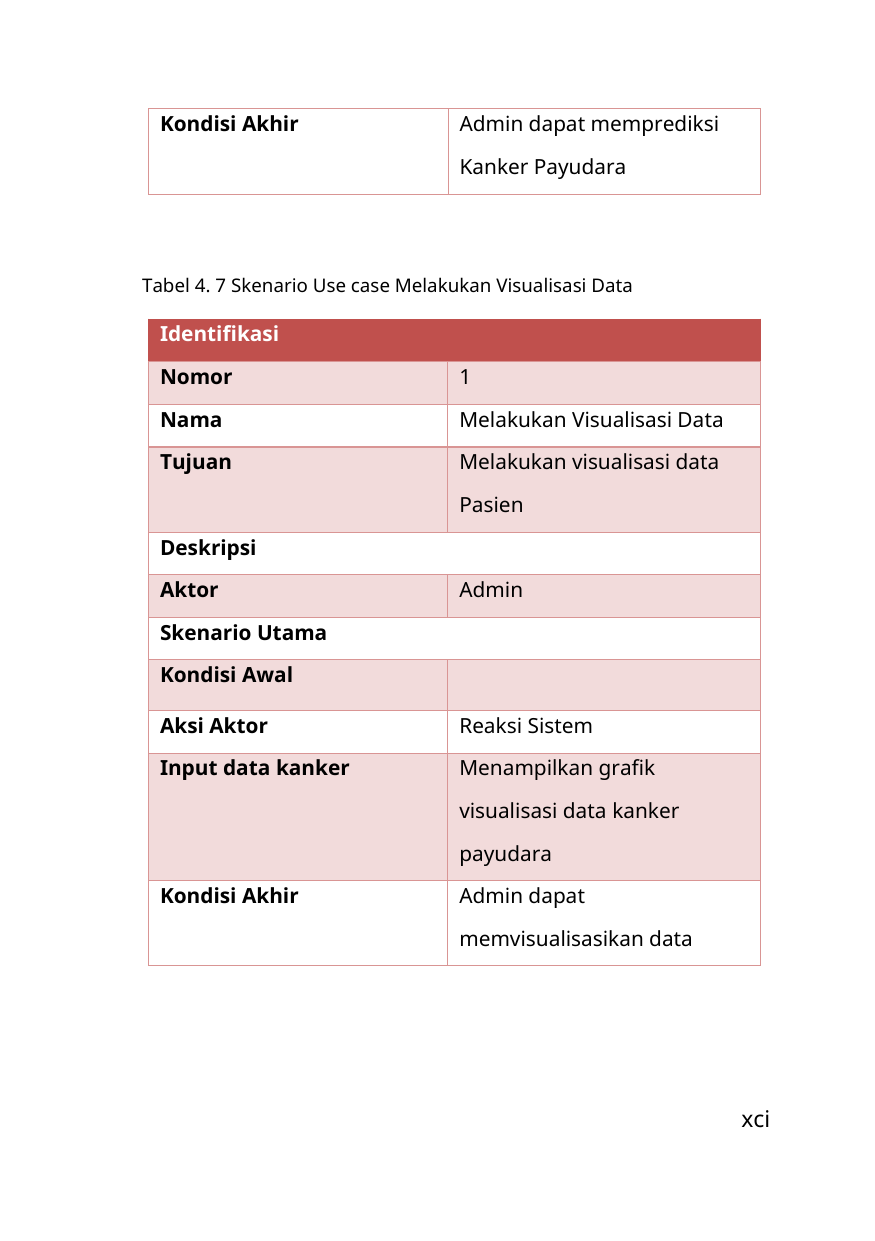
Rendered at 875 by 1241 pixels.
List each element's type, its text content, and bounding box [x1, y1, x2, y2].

table_cell Input data kanker [149, 754, 447, 880]
table_header Identifikasi [149, 320, 760, 361]
table_cell Nama [149, 405, 447, 446]
table_cell Aksi Aktor [149, 711, 447, 752]
table_cell Aktor [149, 575, 447, 617]
table_cell Skenario Utama [149, 618, 760, 659]
table_cell Nomor [149, 362, 447, 404]
table_cell Admin [448, 575, 760, 617]
table_cell Reaksi Sistem [448, 711, 760, 752]
table_cell Admin dapat memprediksi Kanker Payudara [449, 109, 760, 193]
table_cell [448, 660, 760, 710]
table_cell Kondisi Akhir [149, 109, 448, 193]
table_cell Melakukan visualisasi data Pasien [448, 448, 760, 532]
text Tabel 4. 7 Skenario Use case Melakukan Visualisasi Data [142, 272, 770, 298]
table_cell Deskripsi [149, 533, 760, 574]
table_cell Kondisi Awal [149, 660, 447, 710]
table_cell Tujuan [149, 448, 447, 532]
table_cell 1 [448, 362, 760, 404]
table_cell Kondisi Akhir [149, 881, 447, 965]
table_cell Menampilkan grafik visualisasi data kanker payudara [448, 754, 760, 880]
table_cell Admin dapat memvisualisasikan data [448, 881, 760, 965]
table_cell Melakukan Visualisasi Data [448, 405, 760, 446]
